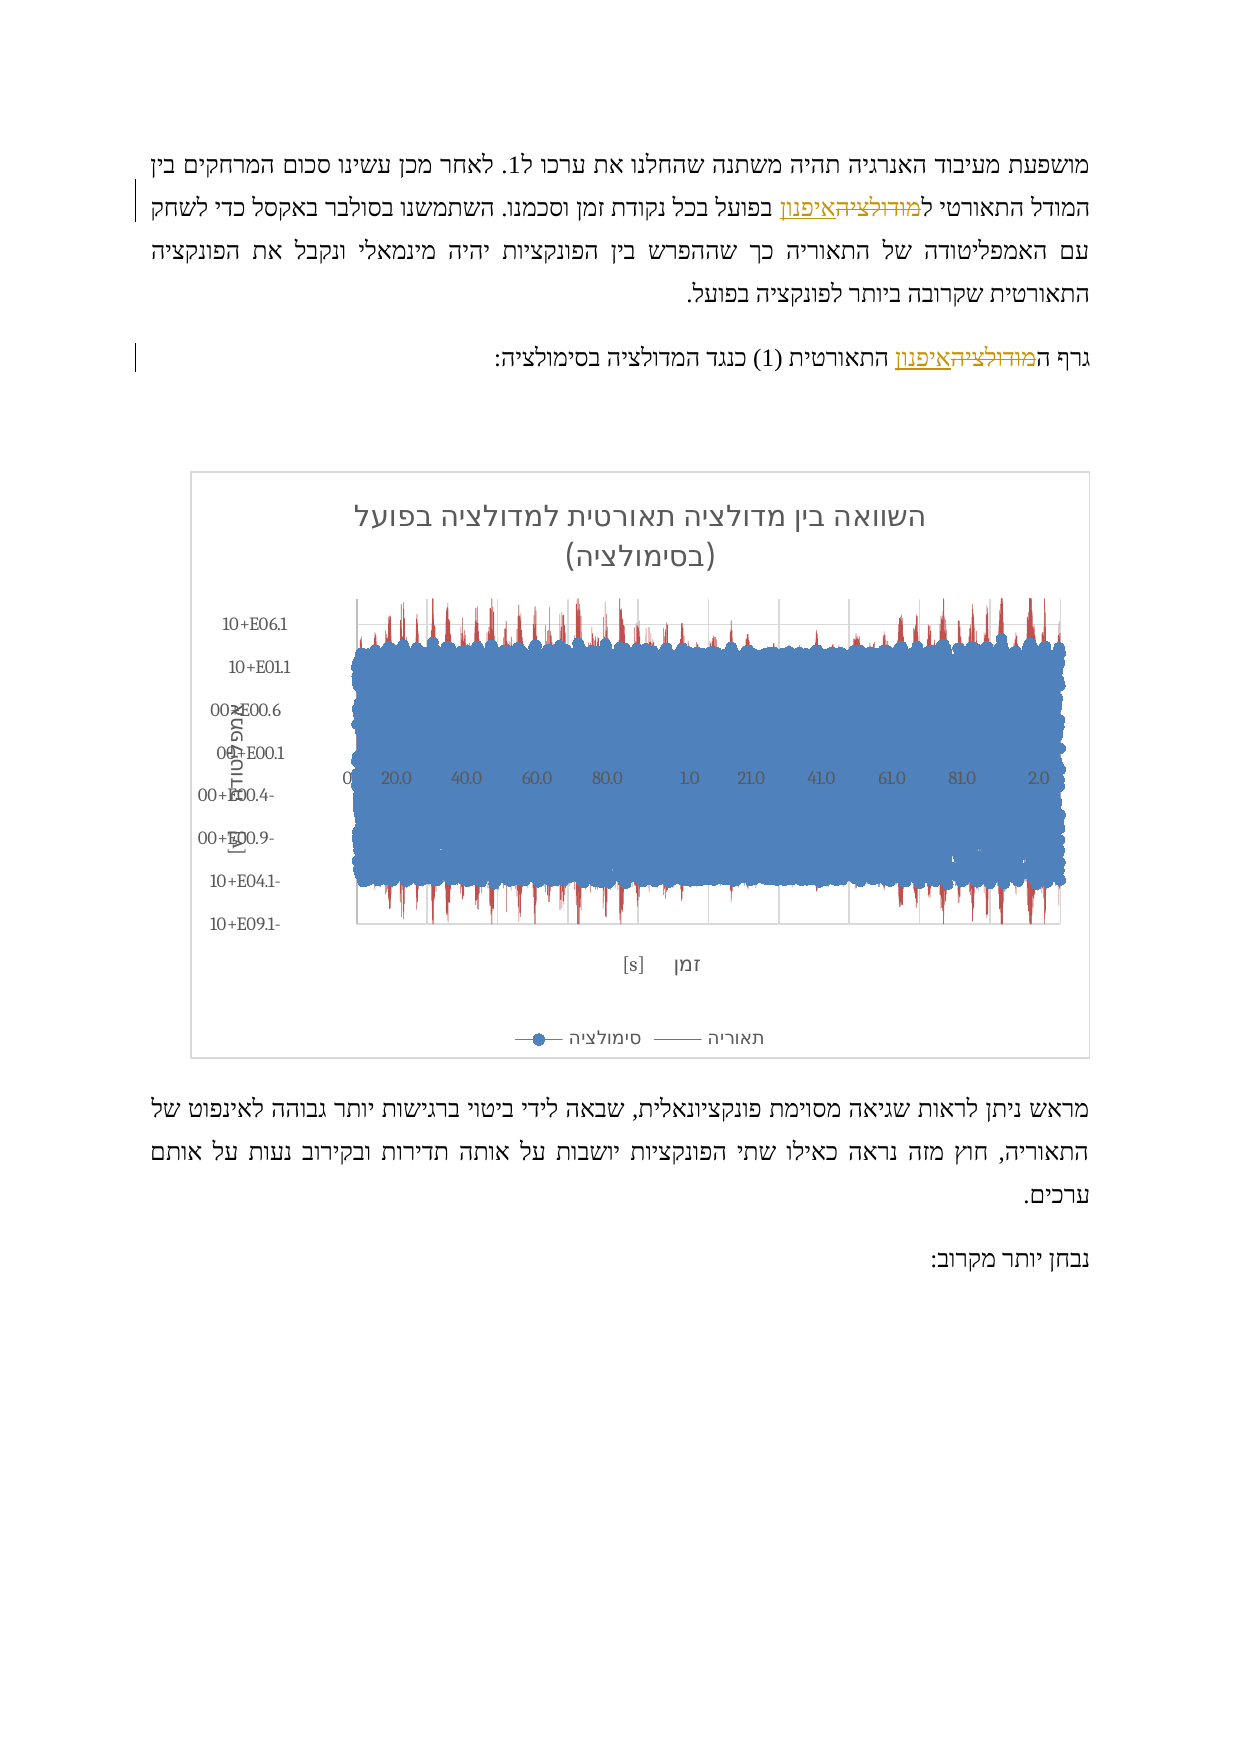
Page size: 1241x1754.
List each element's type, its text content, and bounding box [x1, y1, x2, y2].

text נבחן יותר מקרוב: [150, 1244, 1090, 1273]
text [150, 150, 1090, 308]
text גרף ה התאורטית (1) כנגד המדולציה בסימולציה: [150, 343, 1090, 372]
text מראש ניתן לראות שגיאה מסוימת פונקציונאלית, שבאה לידי ביטוי ברגישות יותר גבוהה לאינפוט של התאוריה, חוץ מזה נראה כאילו שתי הפונקציות יושבות על אותה תדירות ובקירוב נעות על אותם ערכים. [150, 1094, 1090, 1209]
